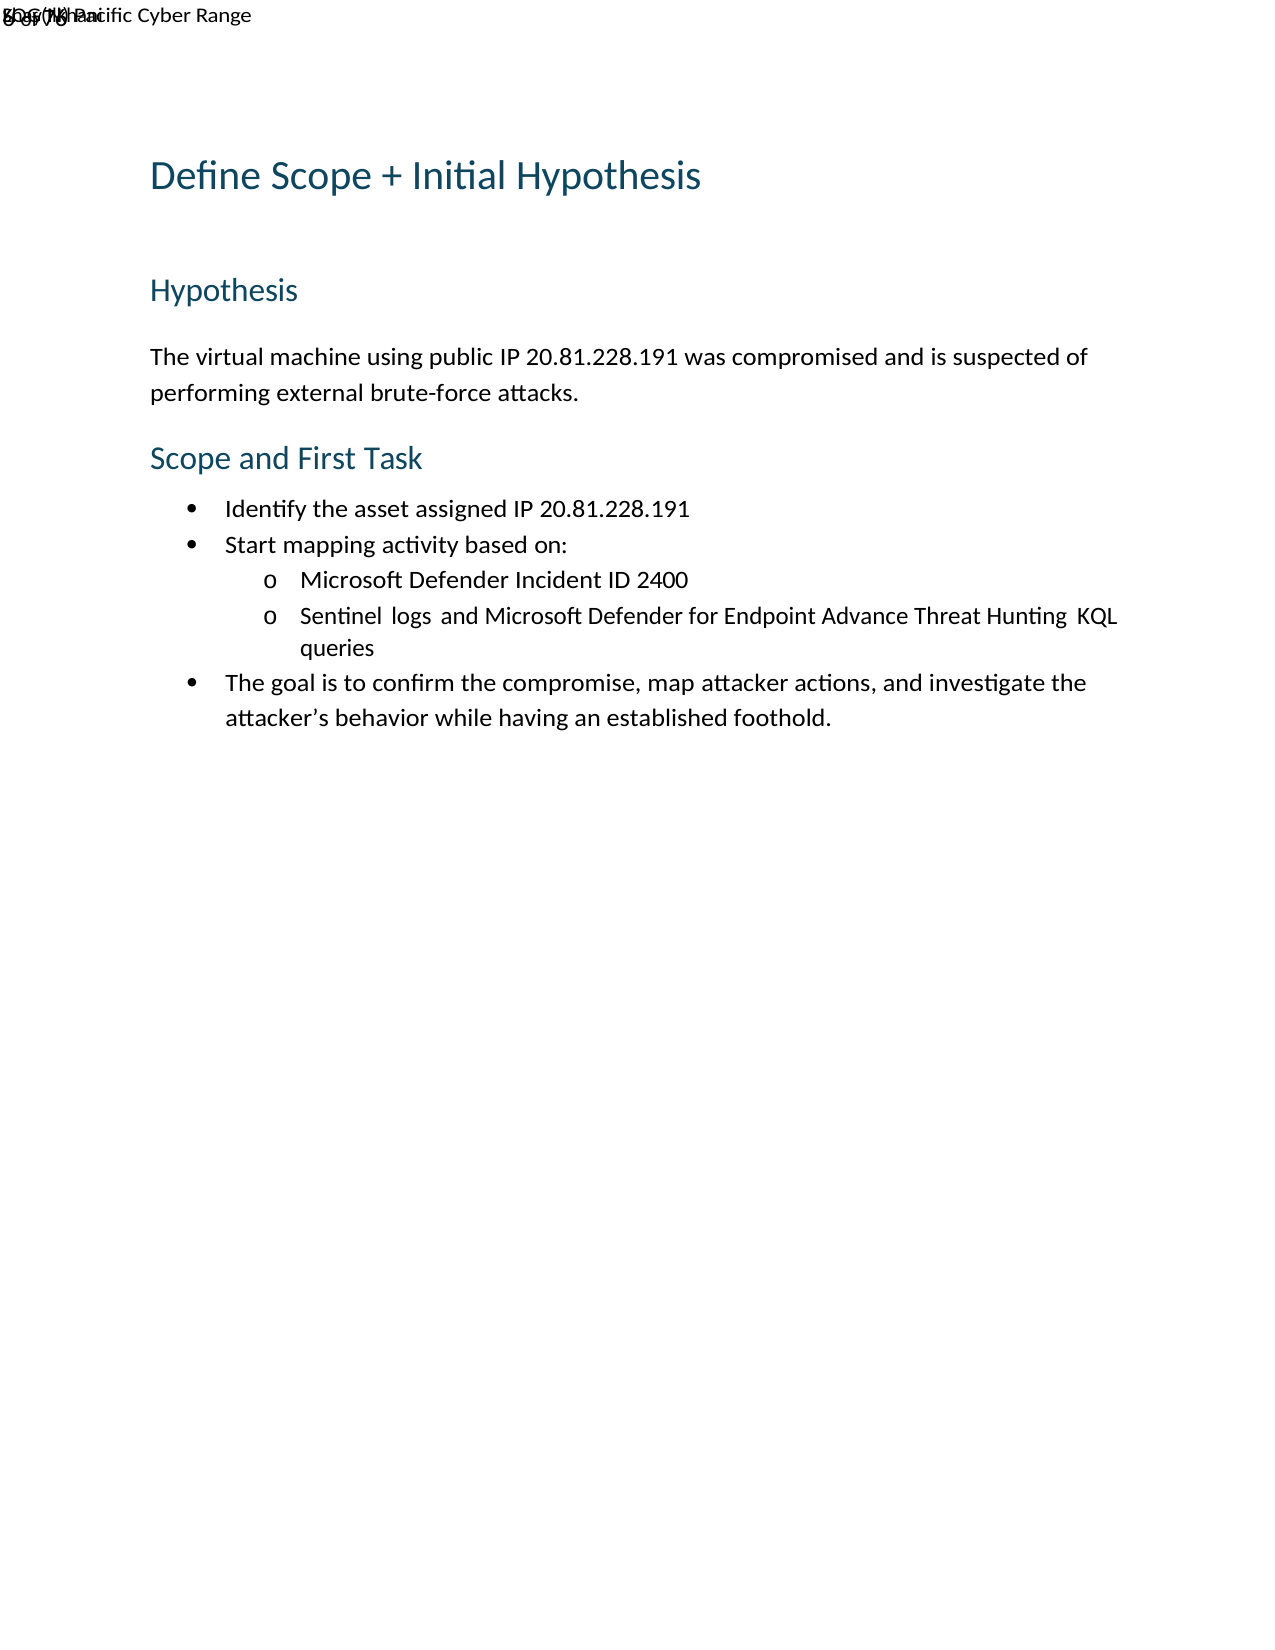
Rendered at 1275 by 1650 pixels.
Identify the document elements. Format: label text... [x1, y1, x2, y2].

subtitle Define Scope + Initial Hypothesis [150, 149, 1137, 200]
list Start mapping activity based on: [187, 529, 1137, 559]
list Microsoft Defender Incident ID 2400 [263, 564, 1137, 596]
list Sentinel logs and Microsoft Defender for Endpoint Advance Threat Hunting KQL queries [263, 601, 1137, 663]
list Identify the asset assigned IP 20.81.228.191 [187, 493, 1137, 523]
text Hypothesis [150, 269, 1137, 310]
text The virtual machine using public IP 20.81.228.191 was compromised and is suspected of performing external brute-force attacks. [150, 341, 1137, 407]
list The goal is to confirm the compromise, map attacker actions, and investigate the attacker’s behavior while having an established foothold. [188, 667, 1103, 733]
text Scope and First Task [150, 437, 1137, 478]
